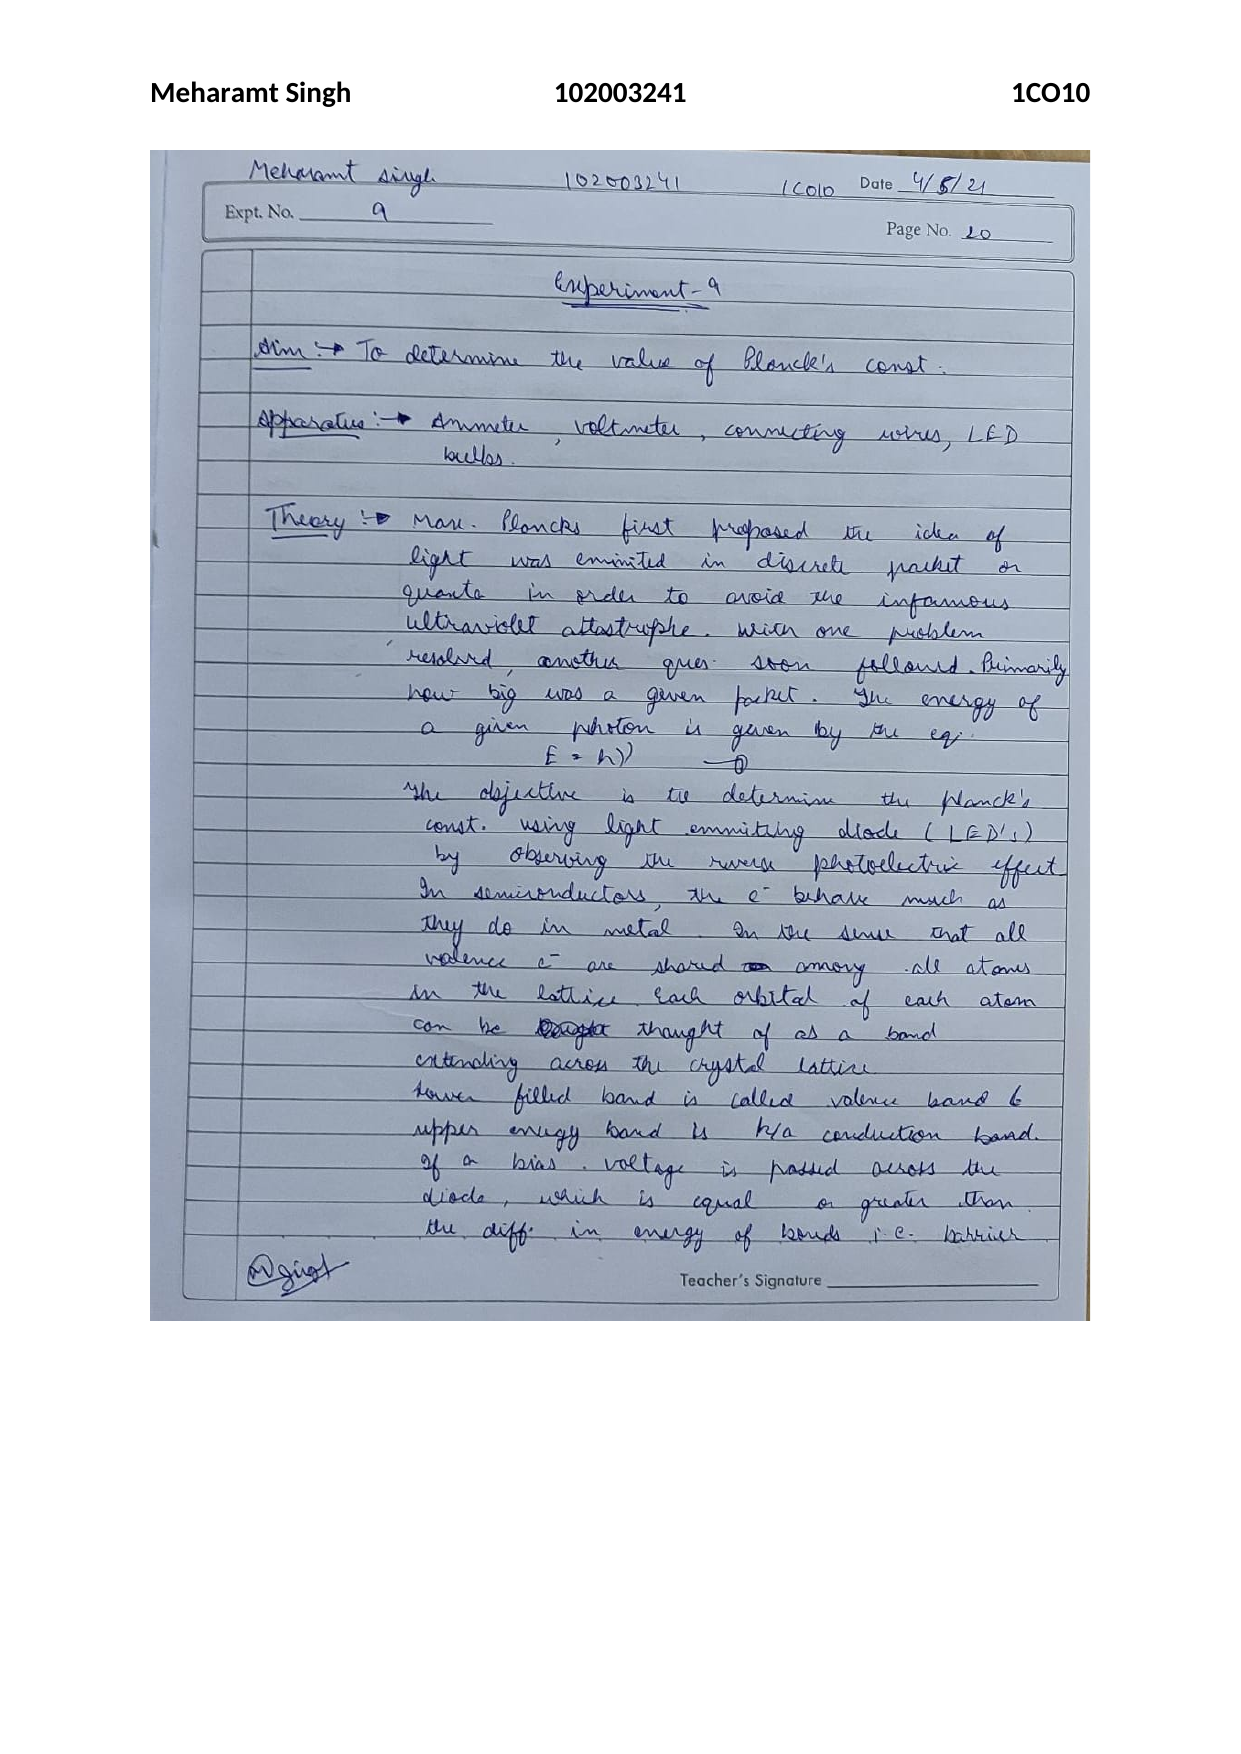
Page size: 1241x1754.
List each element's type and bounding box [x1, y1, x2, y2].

picture [150, 150, 1091, 1321]
